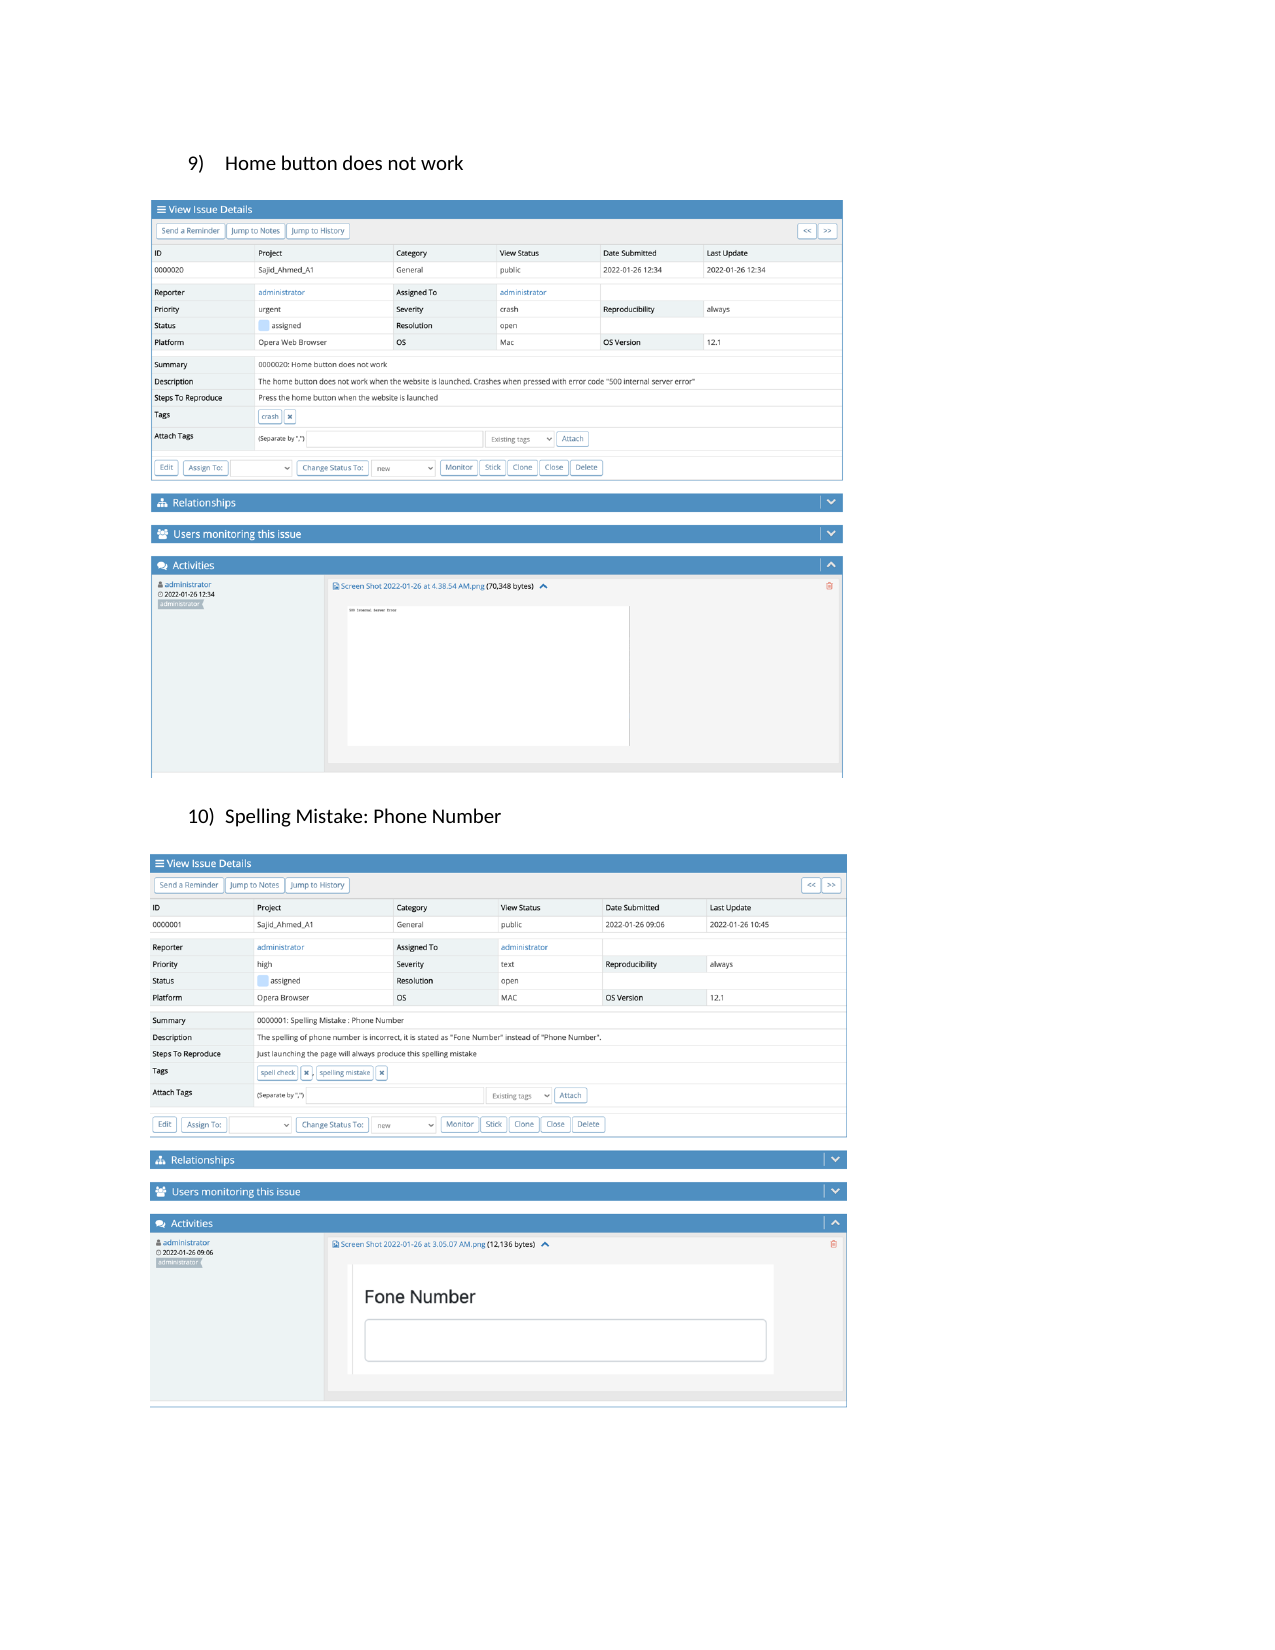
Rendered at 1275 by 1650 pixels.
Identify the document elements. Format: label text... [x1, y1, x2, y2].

picture [150, 853, 847, 1410]
list Spelling Mistake: Phone Number [187, 803, 1125, 828]
list Home button does not work [187, 150, 1125, 175]
picture [150, 200, 848, 778]
